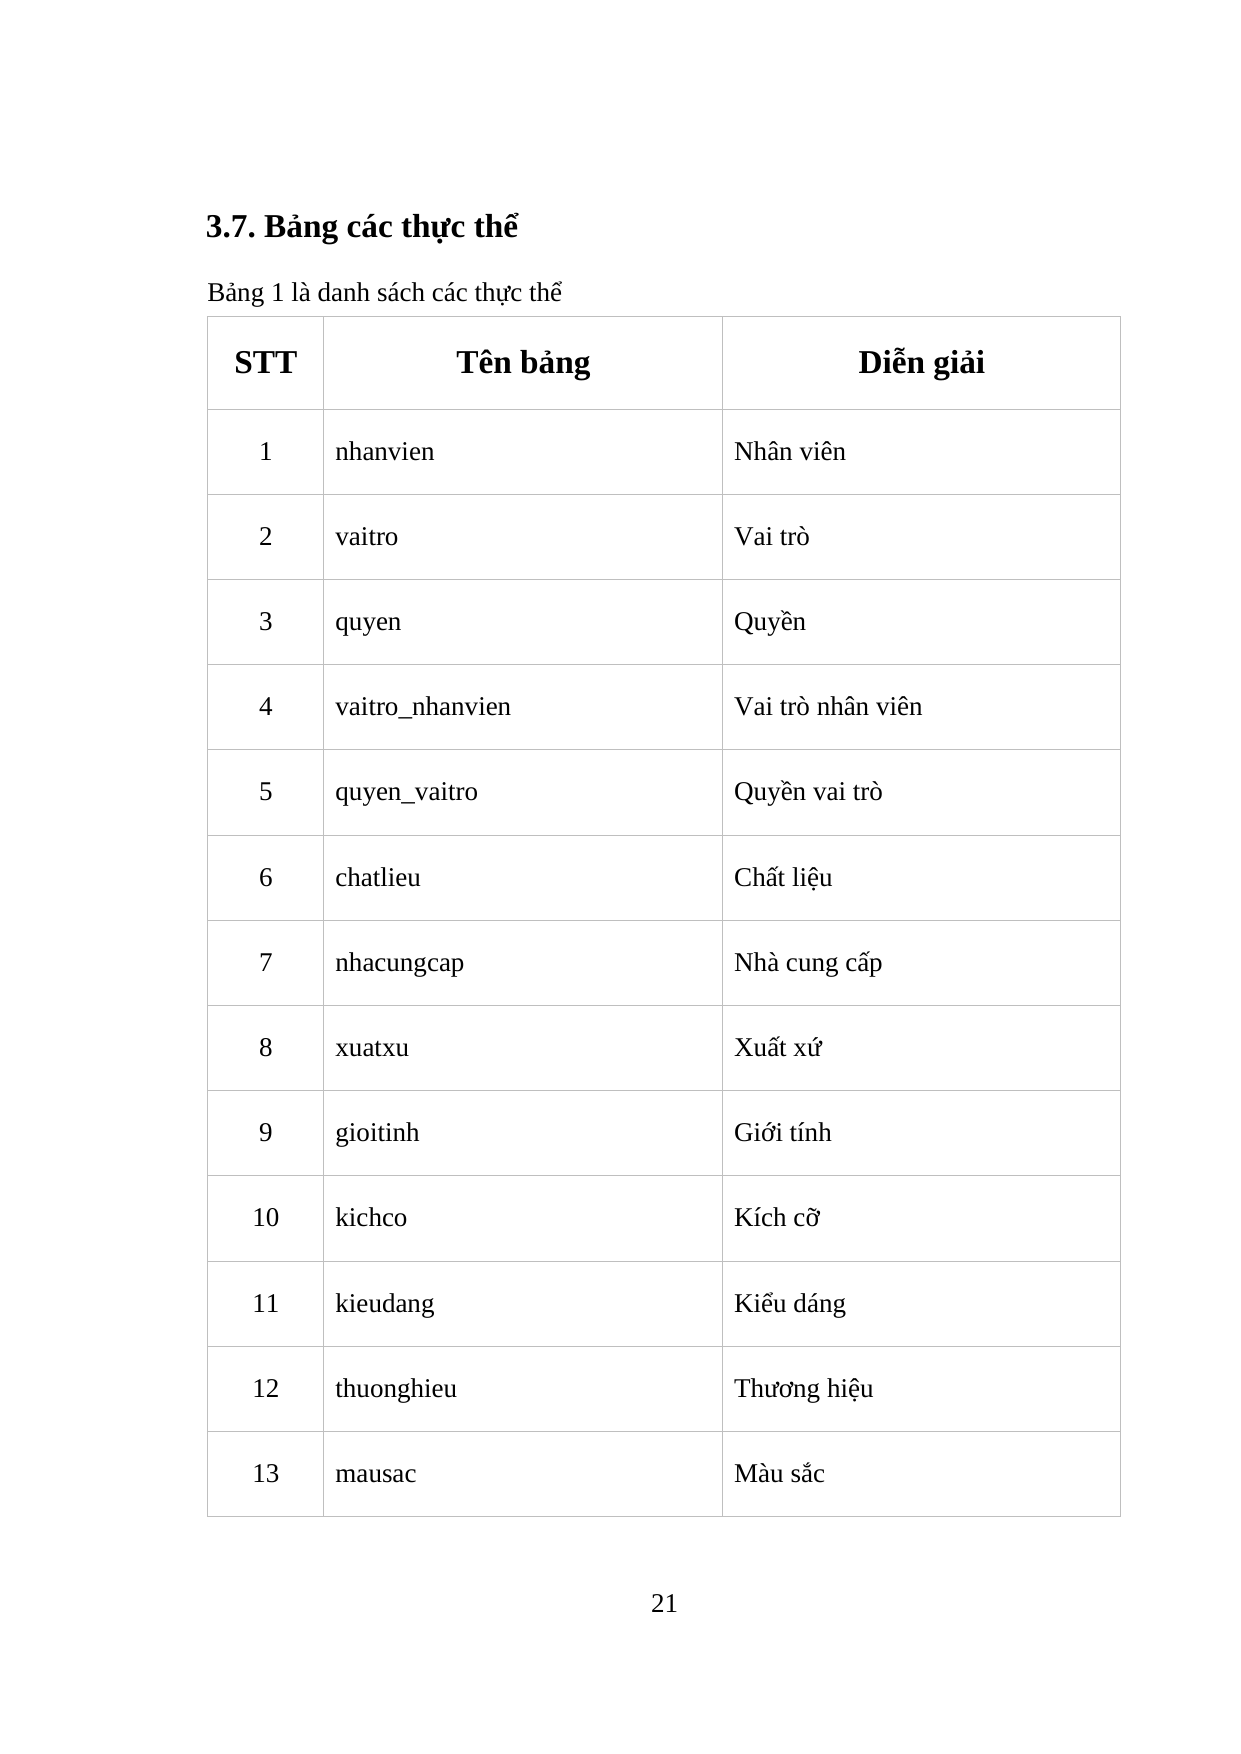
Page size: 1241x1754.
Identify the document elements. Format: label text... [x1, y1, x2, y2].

table_cell 6 [208, 836, 323, 920]
table_cell Vai trò nhân viên [723, 665, 1120, 749]
table_cell Kiểu dáng [723, 1262, 1120, 1346]
table_cell Thương hiệu [723, 1347, 1120, 1431]
table_cell 5 [208, 750, 323, 834]
table_cell quyen_vaitro [324, 750, 722, 834]
table_cell nhanvien [324, 410, 722, 494]
table_header Diễn giải [723, 317, 1120, 408]
table_cell Nhà cung cấp [723, 921, 1120, 1005]
table_cell vaitro [324, 495, 722, 579]
table_cell Kích cỡ [723, 1176, 1120, 1261]
table_cell quyen [324, 580, 722, 664]
table_cell xuatxu [324, 1006, 722, 1090]
table_cell 2 [208, 495, 323, 579]
table_cell vaitro_nhanvien [324, 665, 722, 749]
table_cell thuonghieu [324, 1347, 722, 1431]
table_cell Giới tính [723, 1091, 1120, 1175]
table_header STT [208, 317, 323, 408]
table_cell nhacungcap [324, 921, 722, 1005]
table_cell Chất liệu [723, 836, 1120, 920]
text Bảng 1 là danh sách các thực thể [207, 276, 1121, 307]
table_cell Nhân viên [723, 410, 1120, 494]
table_cell chatlieu [324, 836, 722, 920]
table_cell 12 [208, 1347, 323, 1431]
table_cell 10 [208, 1176, 323, 1261]
table_cell kieudang [324, 1262, 722, 1346]
table_cell Xuất xứ [723, 1006, 1120, 1090]
table_cell Vai trò [723, 495, 1120, 579]
table_cell Quyền vai trò [723, 750, 1120, 834]
table_cell 8 [208, 1006, 323, 1090]
table_cell Quyền [723, 580, 1120, 664]
table_cell 11 [208, 1262, 323, 1346]
table_cell kichco [324, 1176, 722, 1261]
table_cell Màu sắc [723, 1432, 1120, 1516]
table_header Tên bảng [324, 317, 722, 408]
table_cell 13 [208, 1432, 323, 1516]
subtitle 3.7. Bảng các thực thể [206, 206, 1122, 244]
table_cell mausac [324, 1432, 722, 1516]
table_cell 7 [208, 921, 323, 1005]
table_cell 1 [208, 410, 323, 494]
table_cell 4 [208, 665, 323, 749]
table_cell 3 [208, 580, 323, 664]
table_cell 9 [208, 1091, 323, 1175]
table_cell gioitinh [324, 1091, 722, 1175]
